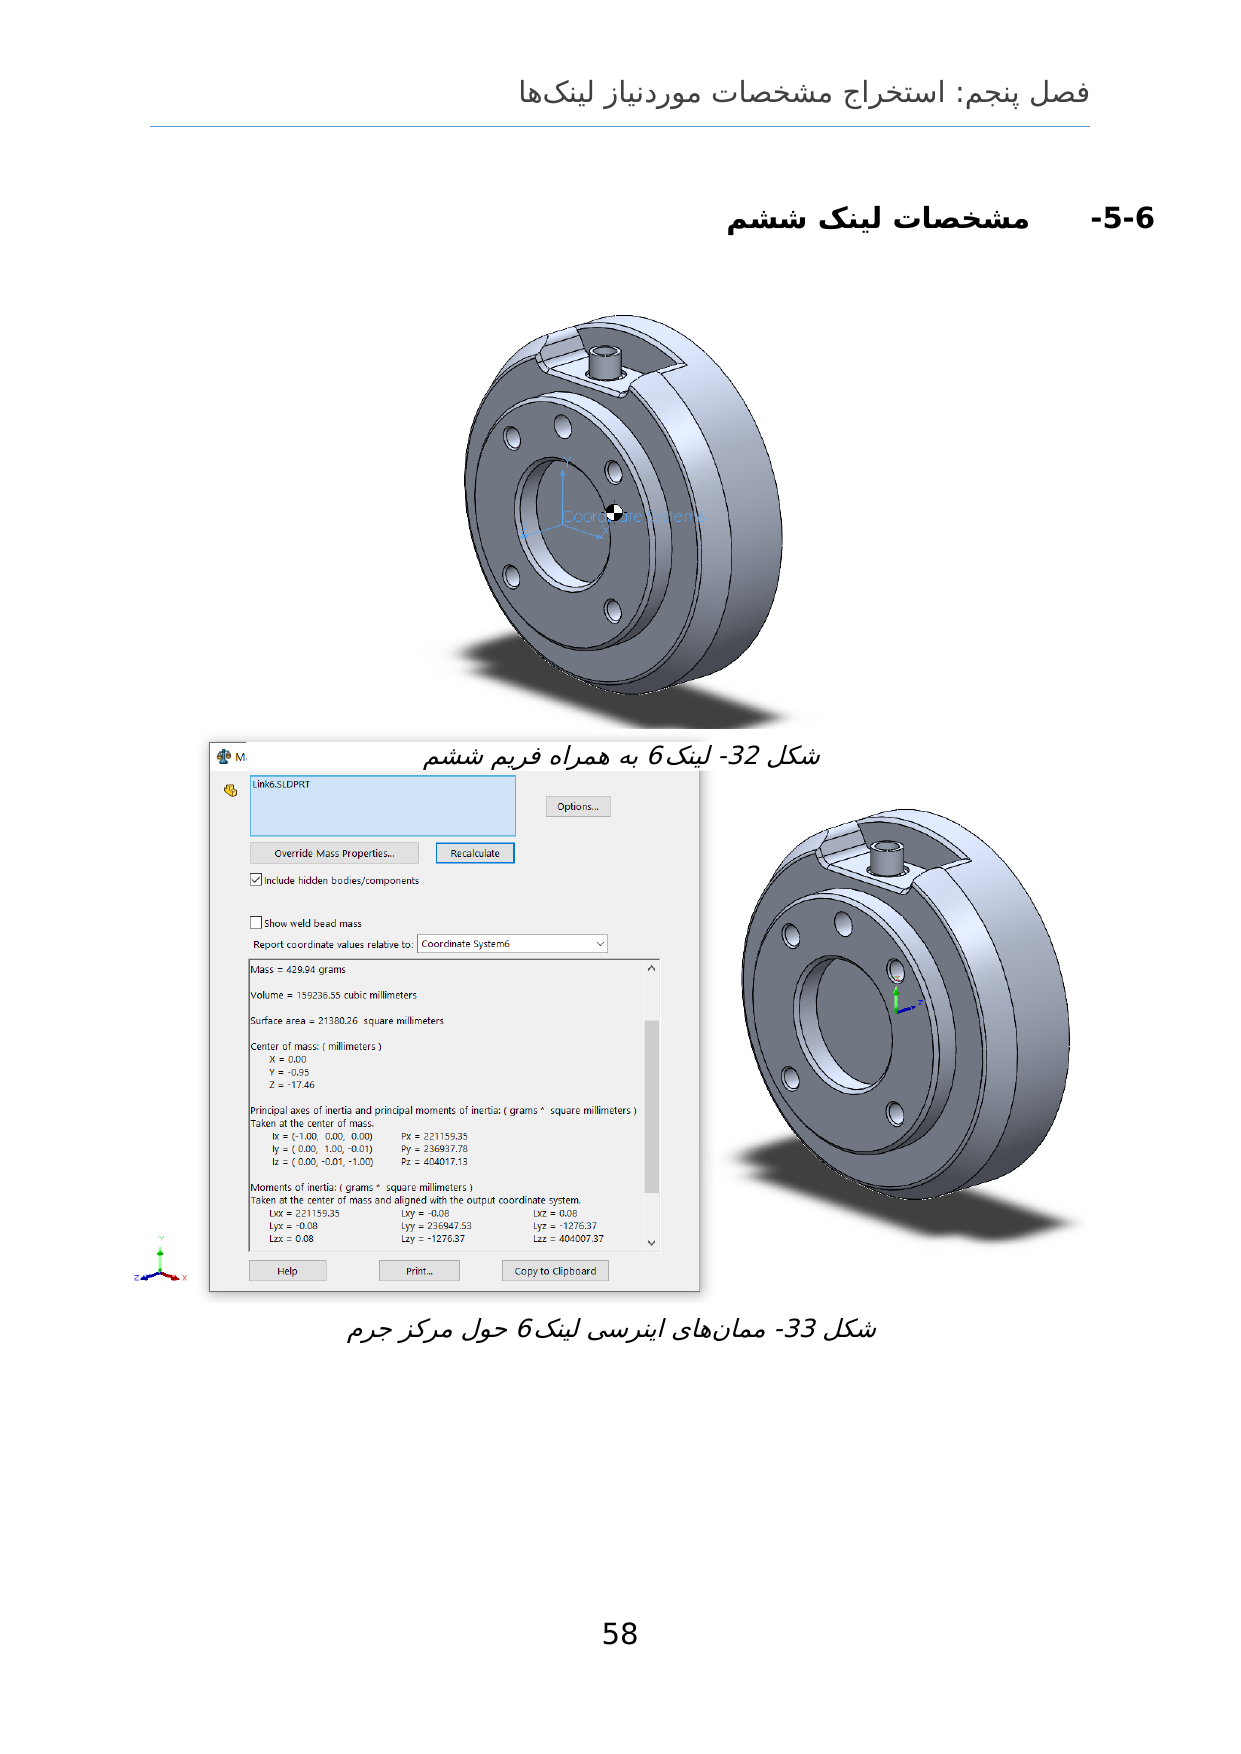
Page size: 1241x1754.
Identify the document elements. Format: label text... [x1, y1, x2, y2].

subtitle مشخصات لینک ششم [150, 202, 1090, 236]
